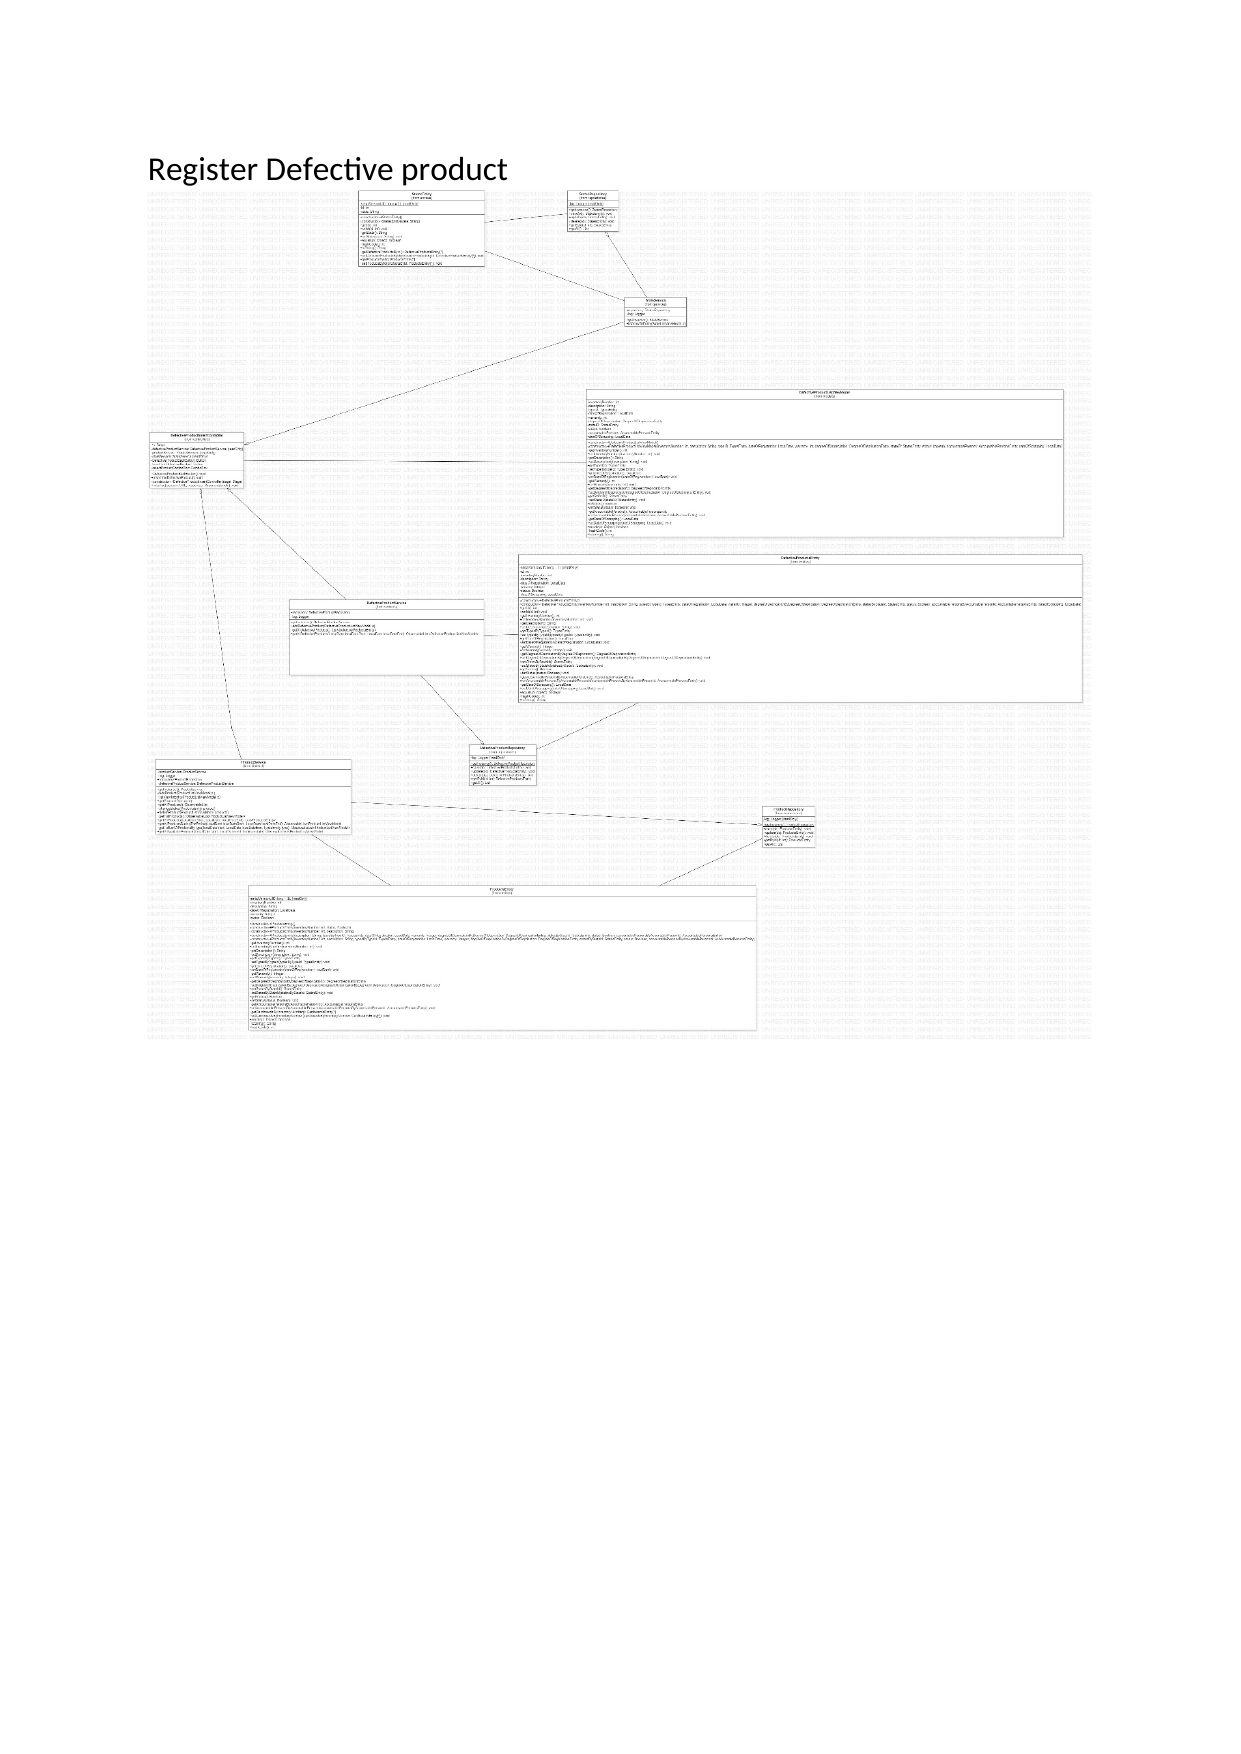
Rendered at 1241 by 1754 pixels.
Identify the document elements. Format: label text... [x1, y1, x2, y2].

picture [147, 188, 1092, 1040]
